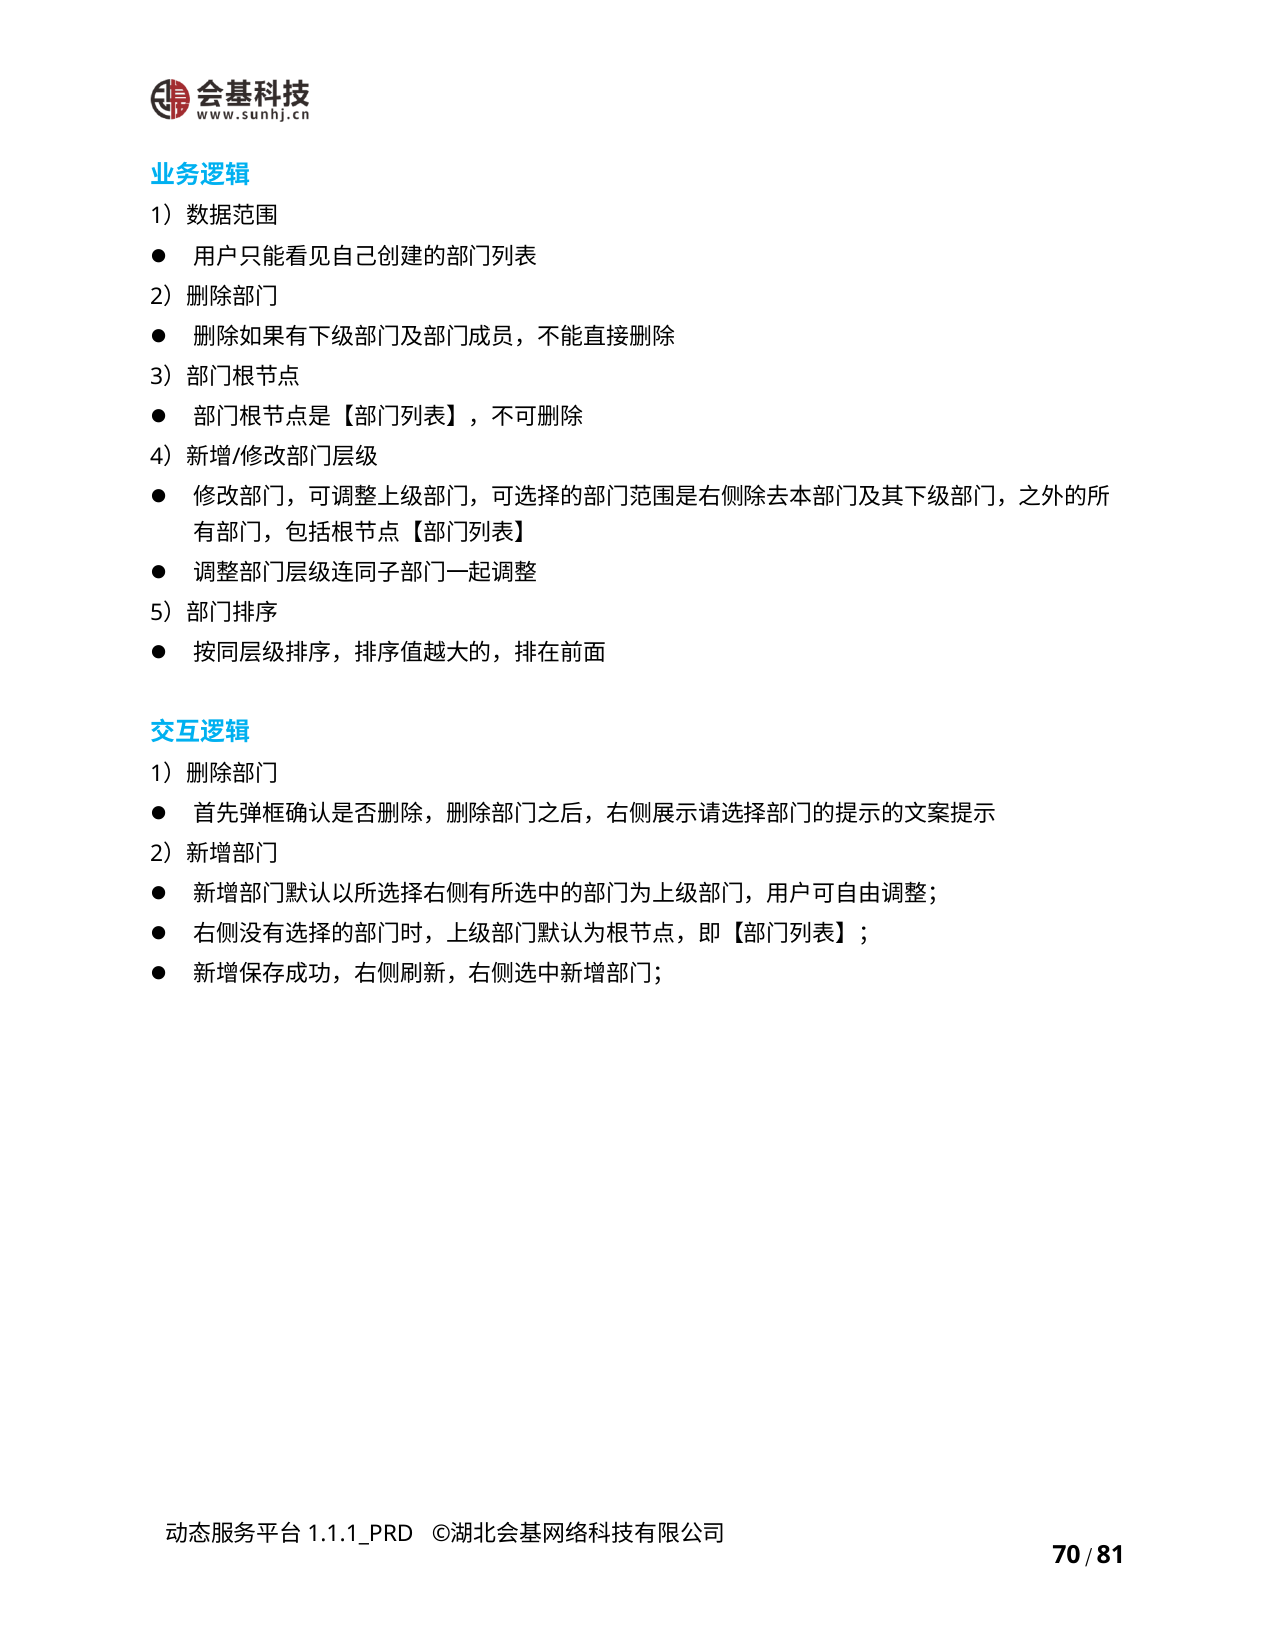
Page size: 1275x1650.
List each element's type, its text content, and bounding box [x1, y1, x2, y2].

text 1）数据范围 [150, 197, 1125, 231]
text 交互逻辑 [150, 712, 1125, 748]
list 右侧没有选择的部门时，上级部门默认为根节点，即【部门列表】； [150, 915, 1125, 948]
list 用户只能看见自己创建的部门列表 [150, 237, 1125, 271]
text 2）删除部门 [150, 277, 1125, 311]
list 首先弹框确认是否删除，删除部门之后，右侧展示请选择部门的提示的文案提示 [150, 795, 1125, 828]
list 部门根节点是【部门列表】，不可删除 [150, 398, 1125, 431]
list 按同层级排序，排序值越大的，排在前面 [150, 634, 1125, 667]
list 删除如果有下级部门及部门成员，不能直接删除 [150, 318, 1125, 351]
text 3）部门根节点 [150, 358, 1125, 391]
picture [150, 79, 309, 122]
text 5）部门排序 [150, 594, 1125, 627]
text 2）新增部门 [150, 835, 1125, 868]
text 业务逻辑 [150, 154, 1125, 190]
list 修改部门，可调整上级部门，可选择的部门范围是右侧除去本部门及其下级部门，之外的所有部门，包括根节点【部门列表】 [150, 478, 1125, 547]
text 4）新增/修改部门层级 [150, 438, 1125, 471]
text 1）删除部门 [150, 755, 1125, 788]
list 新增保存成功，右侧刷新，右侧选中新增部门； [150, 955, 1125, 988]
list 调整部门层级连同子部门一起调整 [150, 554, 1125, 587]
list 新增部门默认以所选择右侧有所选中的部门为上级部门，用户可自由调整； [150, 875, 1125, 908]
